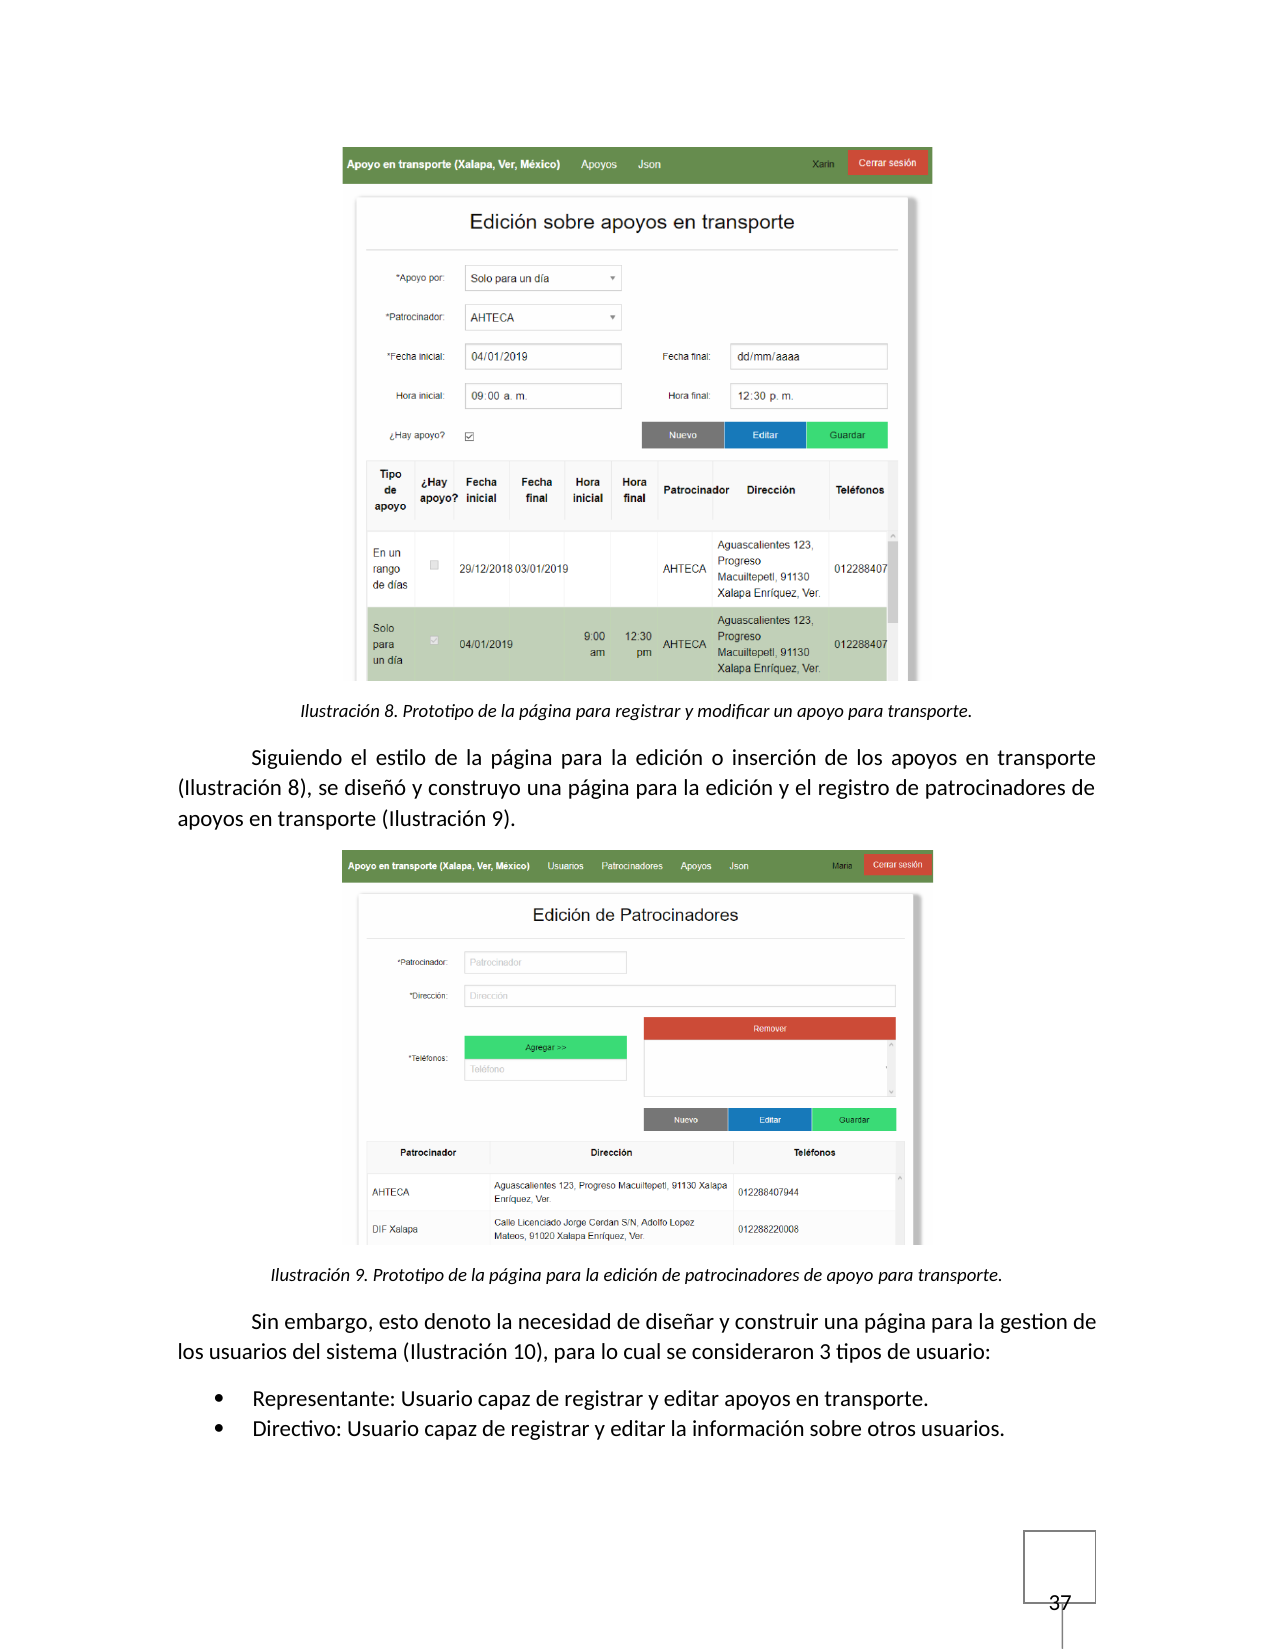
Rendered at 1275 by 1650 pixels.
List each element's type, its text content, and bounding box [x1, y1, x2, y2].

text Sin embargo, esto denoto la necesidad de diseñar y construir una página para la gestion de los usuarios del sistema (Ilustración 10), para lo cual se consideraron 3 tipos de usuario: [177, 1307, 1098, 1365]
text Siguiendo el estilo de la página para la edición o inserción de los apoyos en transporte (Ilustración 8), se diseñó y construyo una página para la edición y el registro de patrocinadores de apoyos en transporte (Ilustración 9). [177, 743, 1098, 832]
picture [342, 850, 934, 1245]
list Directivo: Usuario capaz de registrar y editar la información sobre otros usuarios. [215, 1414, 1098, 1442]
list Representante: Usuario capaz de registrar y editar apoyos en transporte. [215, 1384, 1098, 1412]
text Ilustración 8. Prototipo de la página para registrar y modificar un apoyo para transporte. [177, 699, 1098, 722]
picture [342, 147, 933, 681]
text Ilustración 9. Prototipo de la página para la edición de patrocinadores de apoyo para transporte. [177, 1263, 1098, 1286]
